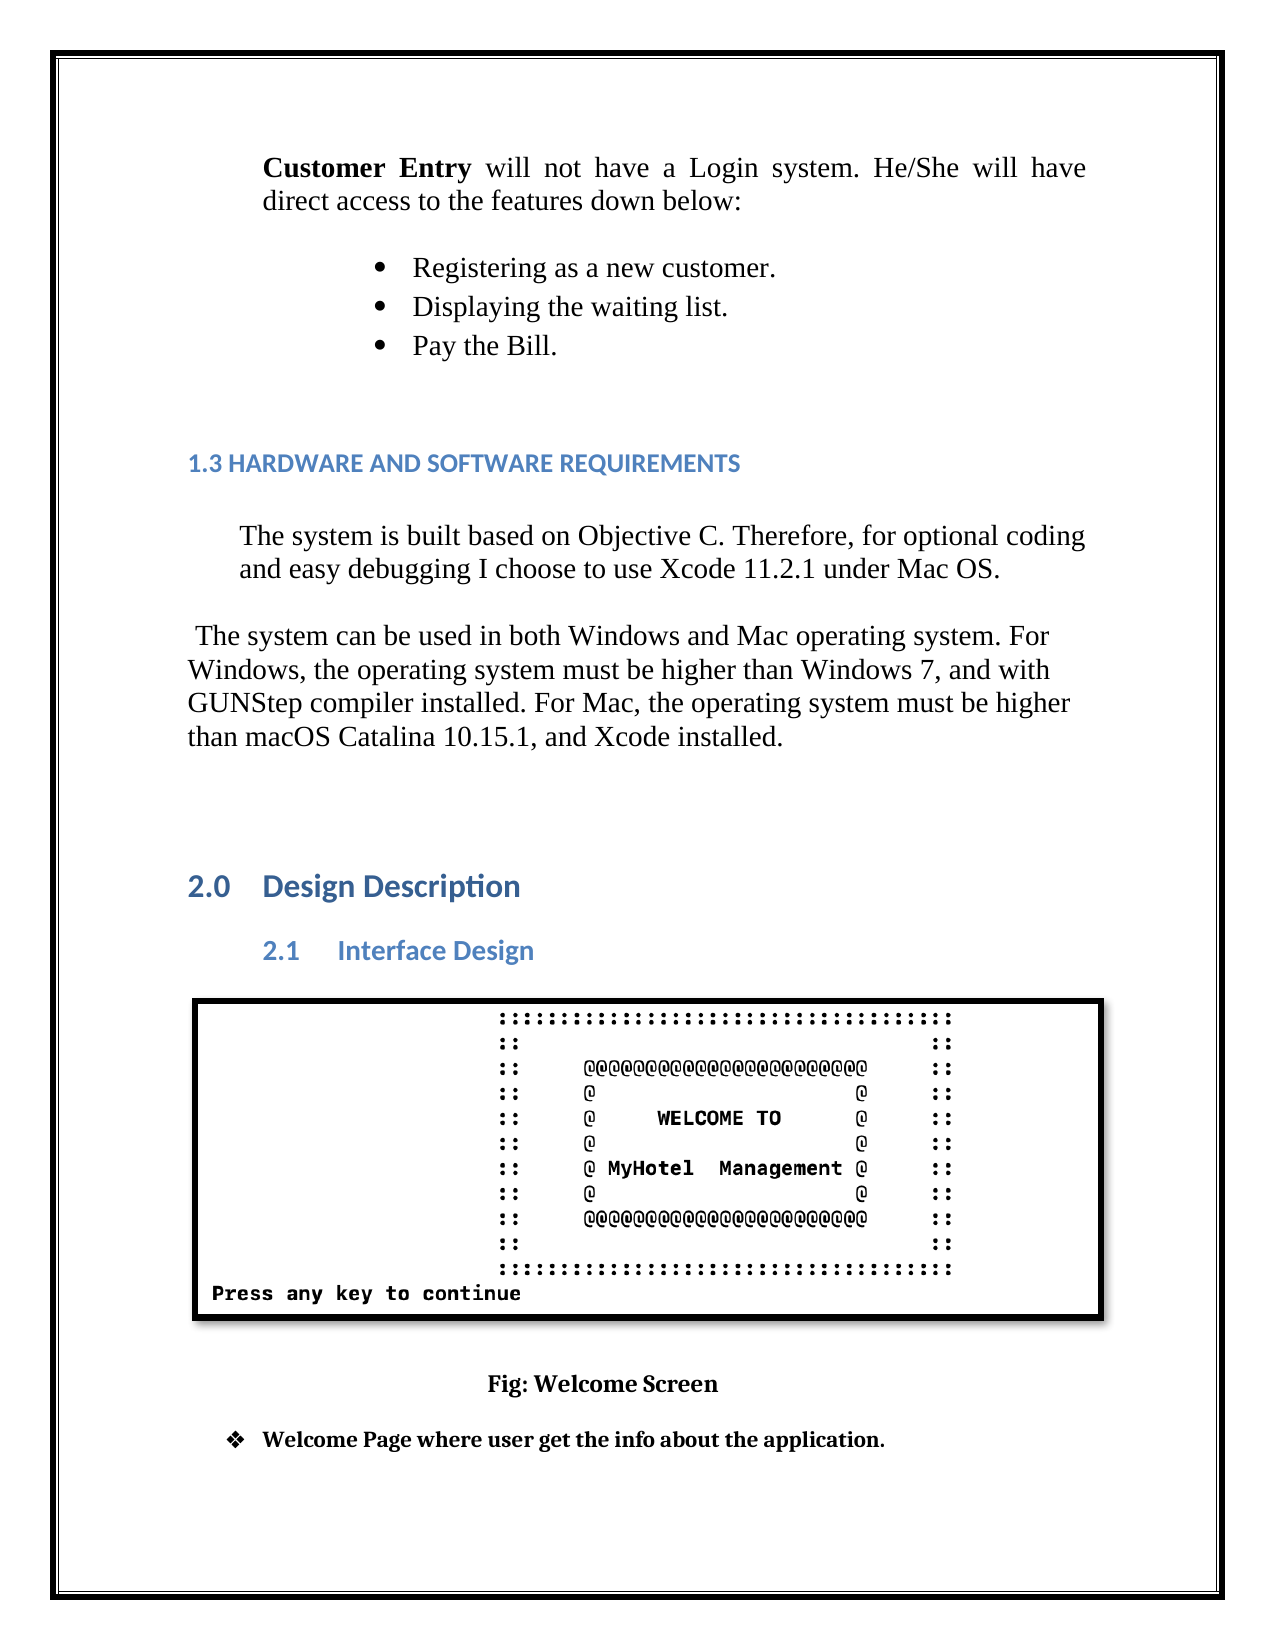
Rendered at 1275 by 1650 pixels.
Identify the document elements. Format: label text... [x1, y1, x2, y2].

text The system is built based on Objective C. Therefore, for optional coding and easy debugging I choose to use Xcode 11.2.1 under Mac OS. [239, 518, 1087, 585]
subtitle 1.3 HARDWARE AND SOFTWARE REQUIREMENTS [187, 446, 1087, 479]
subtitle Interface Design [262, 932, 1087, 968]
picture [198, 1004, 1098, 1314]
list Pay the Bill. [375, 328, 1087, 362]
list Registering as a new customer. [375, 251, 1087, 284]
list Welcome Page where user get the info about the application. [225, 1427, 1087, 1453]
subtitle Design Description [187, 865, 1087, 905]
text Fig: Welcome Screen [187, 1369, 1087, 1398]
list Displaying the waiting list. [375, 289, 1087, 323]
text The system can be used in both Windows and Mac operating system. For Windows, the operating system must be higher than Windows 7, and with GUNStep compiler installed. For Mac, the operating system must be higher than macOS Catalina 10.15.1, and Xcode installed. [187, 618, 1087, 752]
text Customer Entry will not have a Login system. He/She will have direct access to the features down below: [262, 150, 1087, 217]
